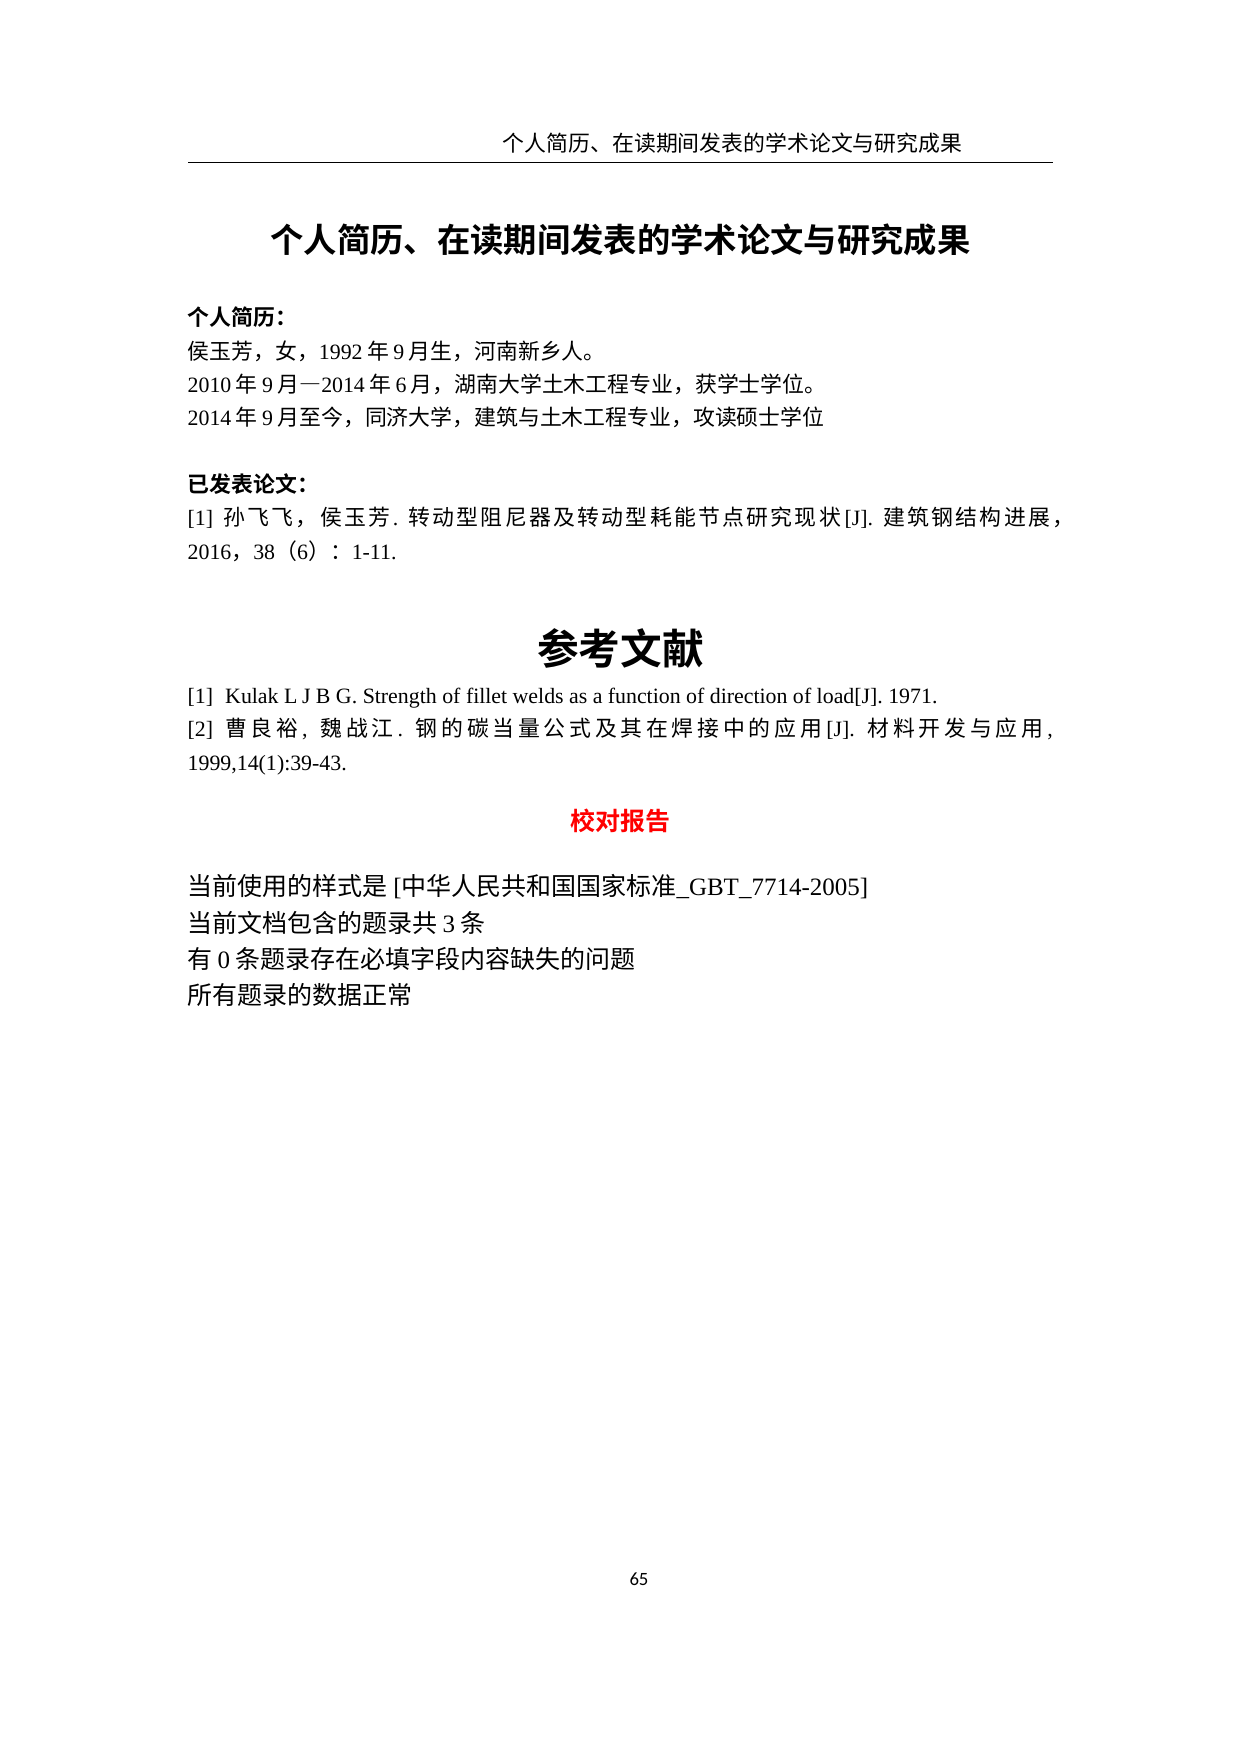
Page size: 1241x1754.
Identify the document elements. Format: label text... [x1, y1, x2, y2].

text [1] 孙飞飞，侯玉芳. 转动型阻尼器及转动型耗能节点研究现状[J]. 建筑钢结构进展，2016，38（6）：1-11. [187, 499, 1053, 566]
text 当前使用的样式是 [中华人民共和国国家标准_GBT_7714-2005] [187, 867, 1053, 903]
text 侯玉芳，女，1992年9月生，河南新乡人。 [187, 332, 1053, 366]
text 有0条题录存在必填字段内容缺失的问题 [187, 939, 1053, 976]
subtitle 个人简历、在读期间发表的学术论文与研究成果 [187, 213, 1053, 262]
text [2] 曹良裕, 魏战江. 钢的碳当量公式及其在焊接中的应用[J]. 材料开发与应用, 1999,14(1):39-43. [187, 710, 1053, 777]
text 已发表论文： [187, 466, 1053, 499]
text 参考文献 [187, 616, 1053, 677]
text 个人简历： [187, 299, 1053, 332]
text 所有题录的数据正常 [187, 976, 1053, 1012]
text 2014年9月至今，同济大学，建筑与土木工程专业，攻读硕士学位 [187, 399, 1053, 432]
text 当前文档包含的题录共3条 [187, 903, 1053, 939]
text 校对报告 [187, 802, 1053, 838]
text [1] Kulak L J B G. Strength of fillet welds as a function of direction of load[J]. 1971. [187, 677, 1053, 710]
text 2010年9月—2014年6月，湖南大学土木工程专业，获学士学位。 [187, 366, 1053, 399]
